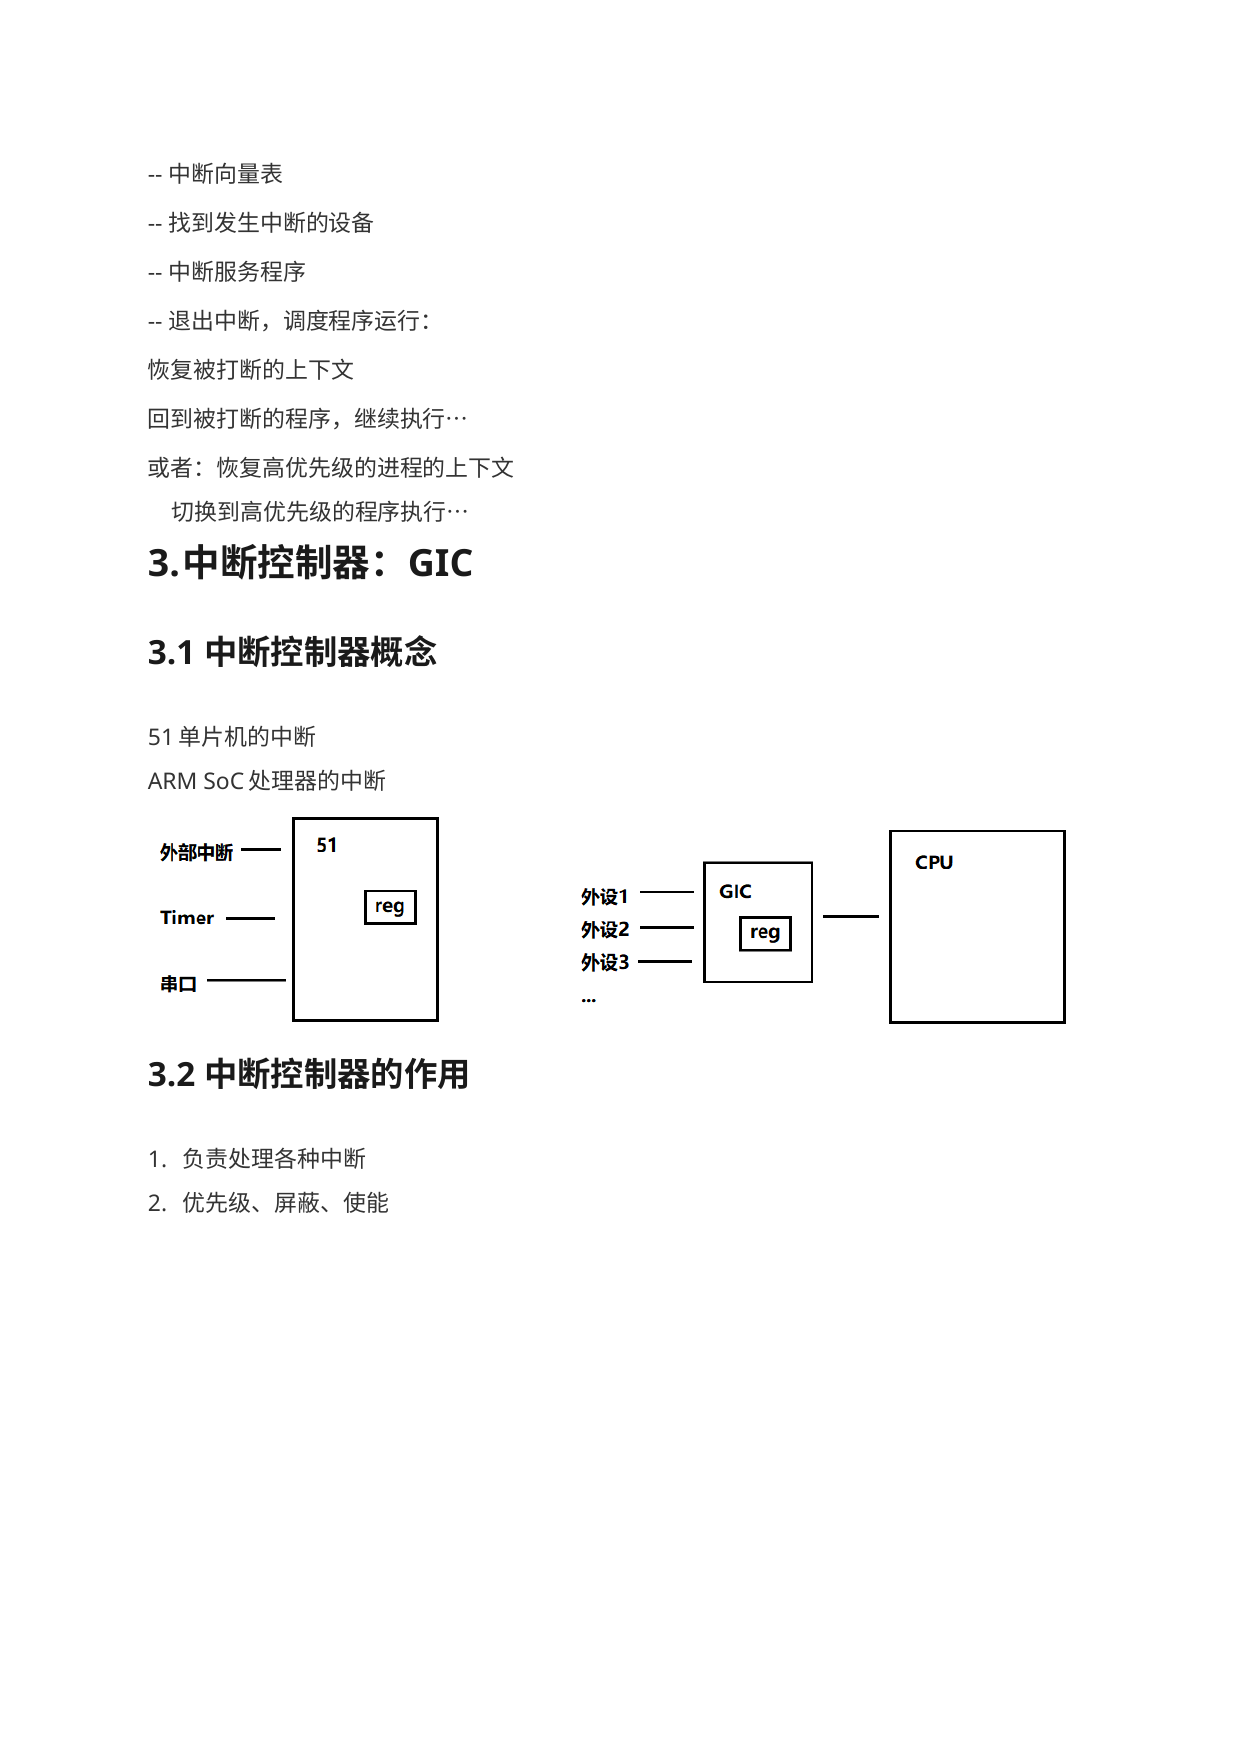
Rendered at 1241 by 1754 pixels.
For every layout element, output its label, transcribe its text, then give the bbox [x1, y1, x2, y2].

text ARM SoC处理器的中断 [148, 763, 1093, 797]
text -- 中断服务程序 [148, 249, 1093, 292]
subtitle 3.2 中断控制器的作用 [148, 1047, 1093, 1096]
text -- 退出中断，调度程序运行： [148, 298, 1093, 341]
subtitle 中断控制器：GIC [148, 533, 1093, 588]
text 51单片机的中断 [148, 714, 1093, 757]
text 恢复被打断的上下文 [148, 347, 1093, 389]
text 切换到高优先级的程序执行… [148, 494, 1093, 527]
text 或者：恢复高优先级的进程的上下文 [148, 445, 1093, 487]
text -- 找到发生中断的设备 [148, 200, 1093, 243]
list 优先级、屏蔽、使能 [148, 1185, 1093, 1218]
subtitle 3.1 中断控制器概念 [148, 626, 1093, 674]
list 负责处理各种中断 [148, 1136, 1093, 1179]
text -- 中断向量表 [148, 151, 1093, 194]
text 回到被打断的程序，继续执行… [148, 396, 1093, 438]
picture [147, 802, 1093, 1042]
